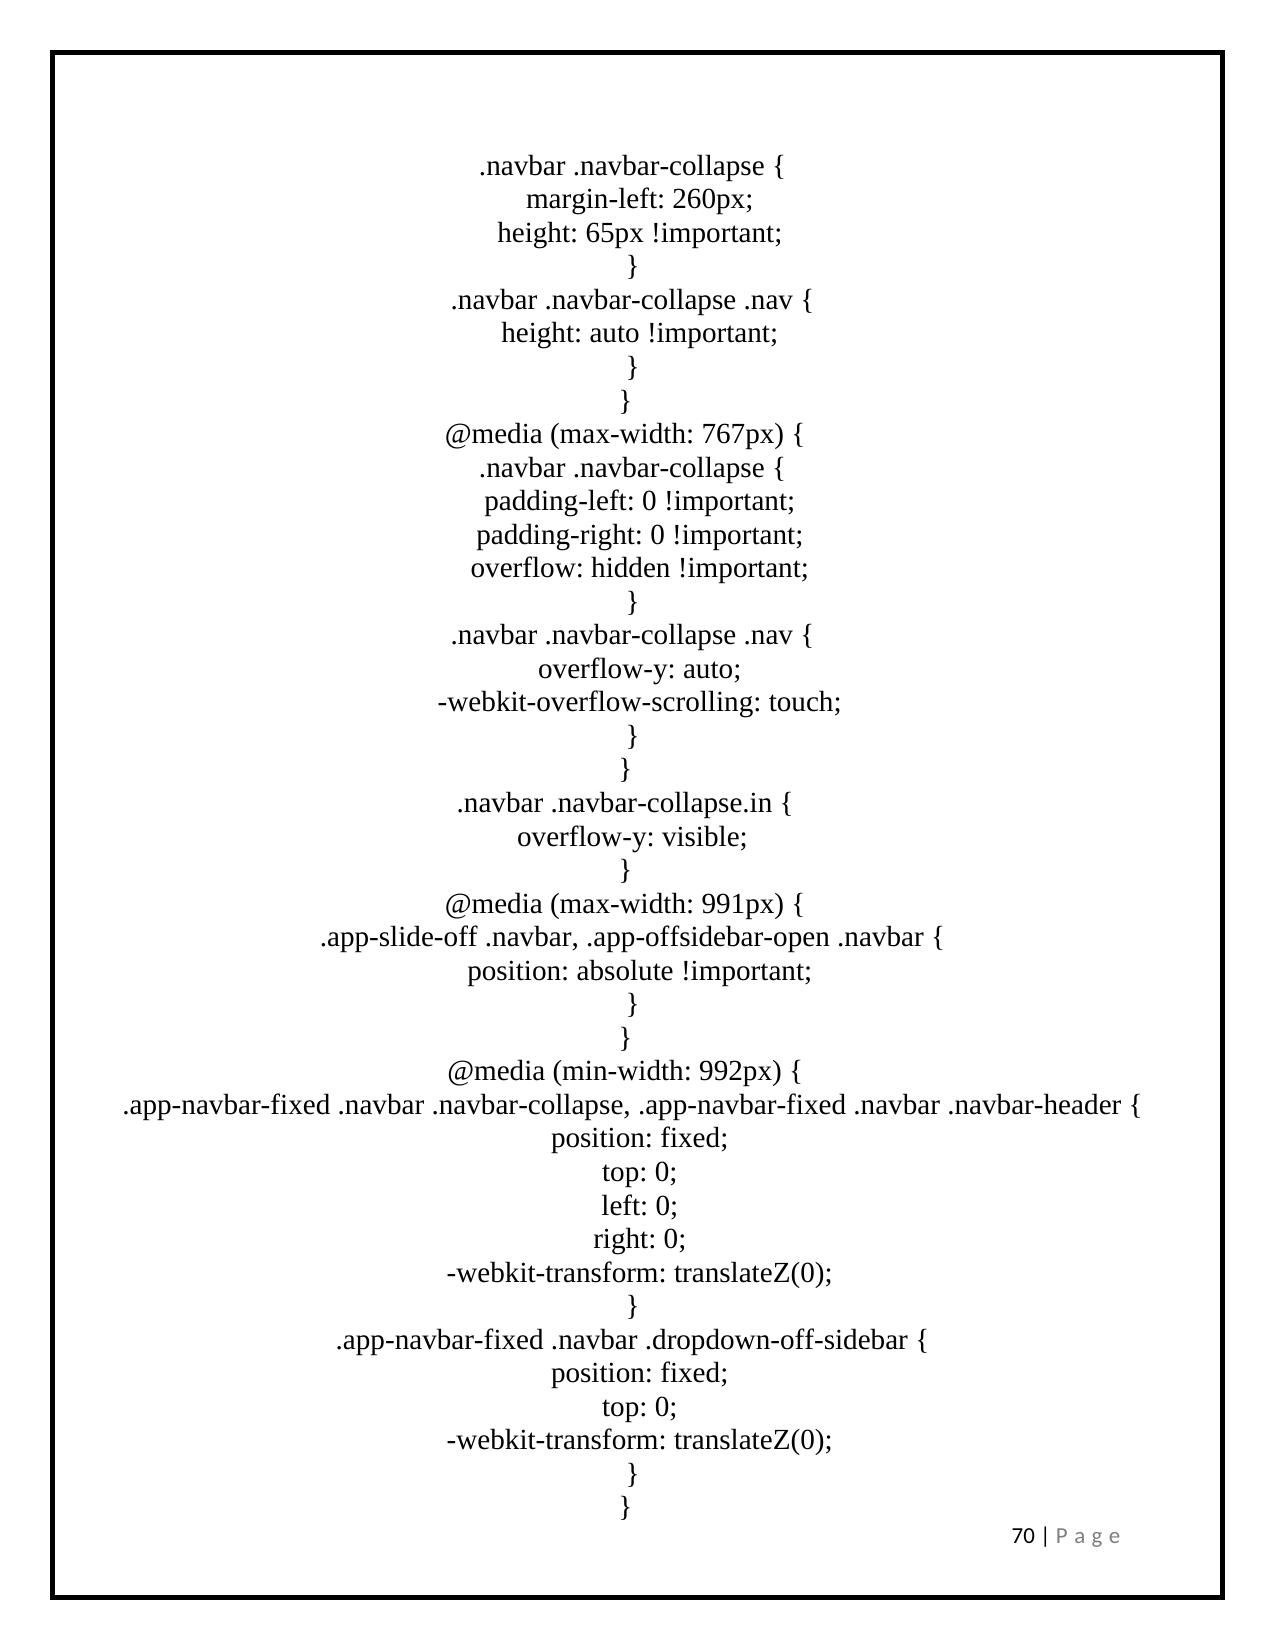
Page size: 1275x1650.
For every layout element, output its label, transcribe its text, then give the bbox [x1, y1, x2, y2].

text @media (max-width: 767px) { [64, 416, 1185, 450]
text } [64, 1456, 1185, 1489]
text overflow: hidden !important; [64, 550, 1185, 584]
text padding-left: 0 !important; [64, 483, 1185, 517]
text position: absolute !important; [64, 953, 1185, 986]
text } [64, 718, 1185, 752]
text right: 0; [64, 1221, 1185, 1255]
text .app-navbar-fixed .navbar .navbar-collapse, .app-navbar-fixed .navbar .navbar-header { [64, 1087, 1185, 1121]
text .navbar .navbar-collapse { [64, 450, 1185, 483]
text .app-slide-off .navbar, .app-offsidebar-open .navbar { [64, 919, 1185, 953]
text } [64, 383, 1185, 416]
text position: fixed; [64, 1121, 1185, 1154]
text -webkit-transform: translateZ(0); [64, 1422, 1185, 1456]
text } [64, 349, 1185, 383]
text } [64, 584, 1185, 617]
text .navbar .navbar-collapse.in { [64, 785, 1185, 819]
text margin-left: 260px; [64, 181, 1185, 215]
text overflow-y: visible; [64, 819, 1185, 852]
text } [64, 1489, 1185, 1523]
text .navbar .navbar-collapse .nav { [64, 282, 1185, 316]
text } [64, 752, 1185, 785]
text } [64, 1020, 1185, 1053]
text } [64, 852, 1185, 886]
text padding-right: 0 !important; [64, 517, 1185, 550]
text height: auto !important; [64, 316, 1185, 349]
text } [64, 1288, 1185, 1322]
text height: 65px !important; [64, 215, 1185, 248]
text @media (max-width: 991px) { [64, 886, 1185, 919]
text overflow-y: auto; [64, 651, 1185, 684]
text left: 0; [64, 1188, 1185, 1221]
text .navbar .navbar-collapse .nav { [64, 617, 1185, 651]
text } [64, 986, 1185, 1020]
text .app-navbar-fixed .navbar .dropdown-off-sidebar { [64, 1322, 1185, 1355]
text -webkit-transform: translateZ(0); [64, 1255, 1185, 1288]
text @media (min-width: 992px) { [64, 1053, 1185, 1087]
text top: 0; [64, 1154, 1185, 1188]
text -webkit-overflow-scrolling: touch; [64, 684, 1185, 718]
text .navbar .navbar-collapse { [64, 148, 1185, 181]
text top: 0; [64, 1389, 1185, 1422]
text position: fixed; [64, 1355, 1185, 1389]
text } [64, 248, 1185, 282]
